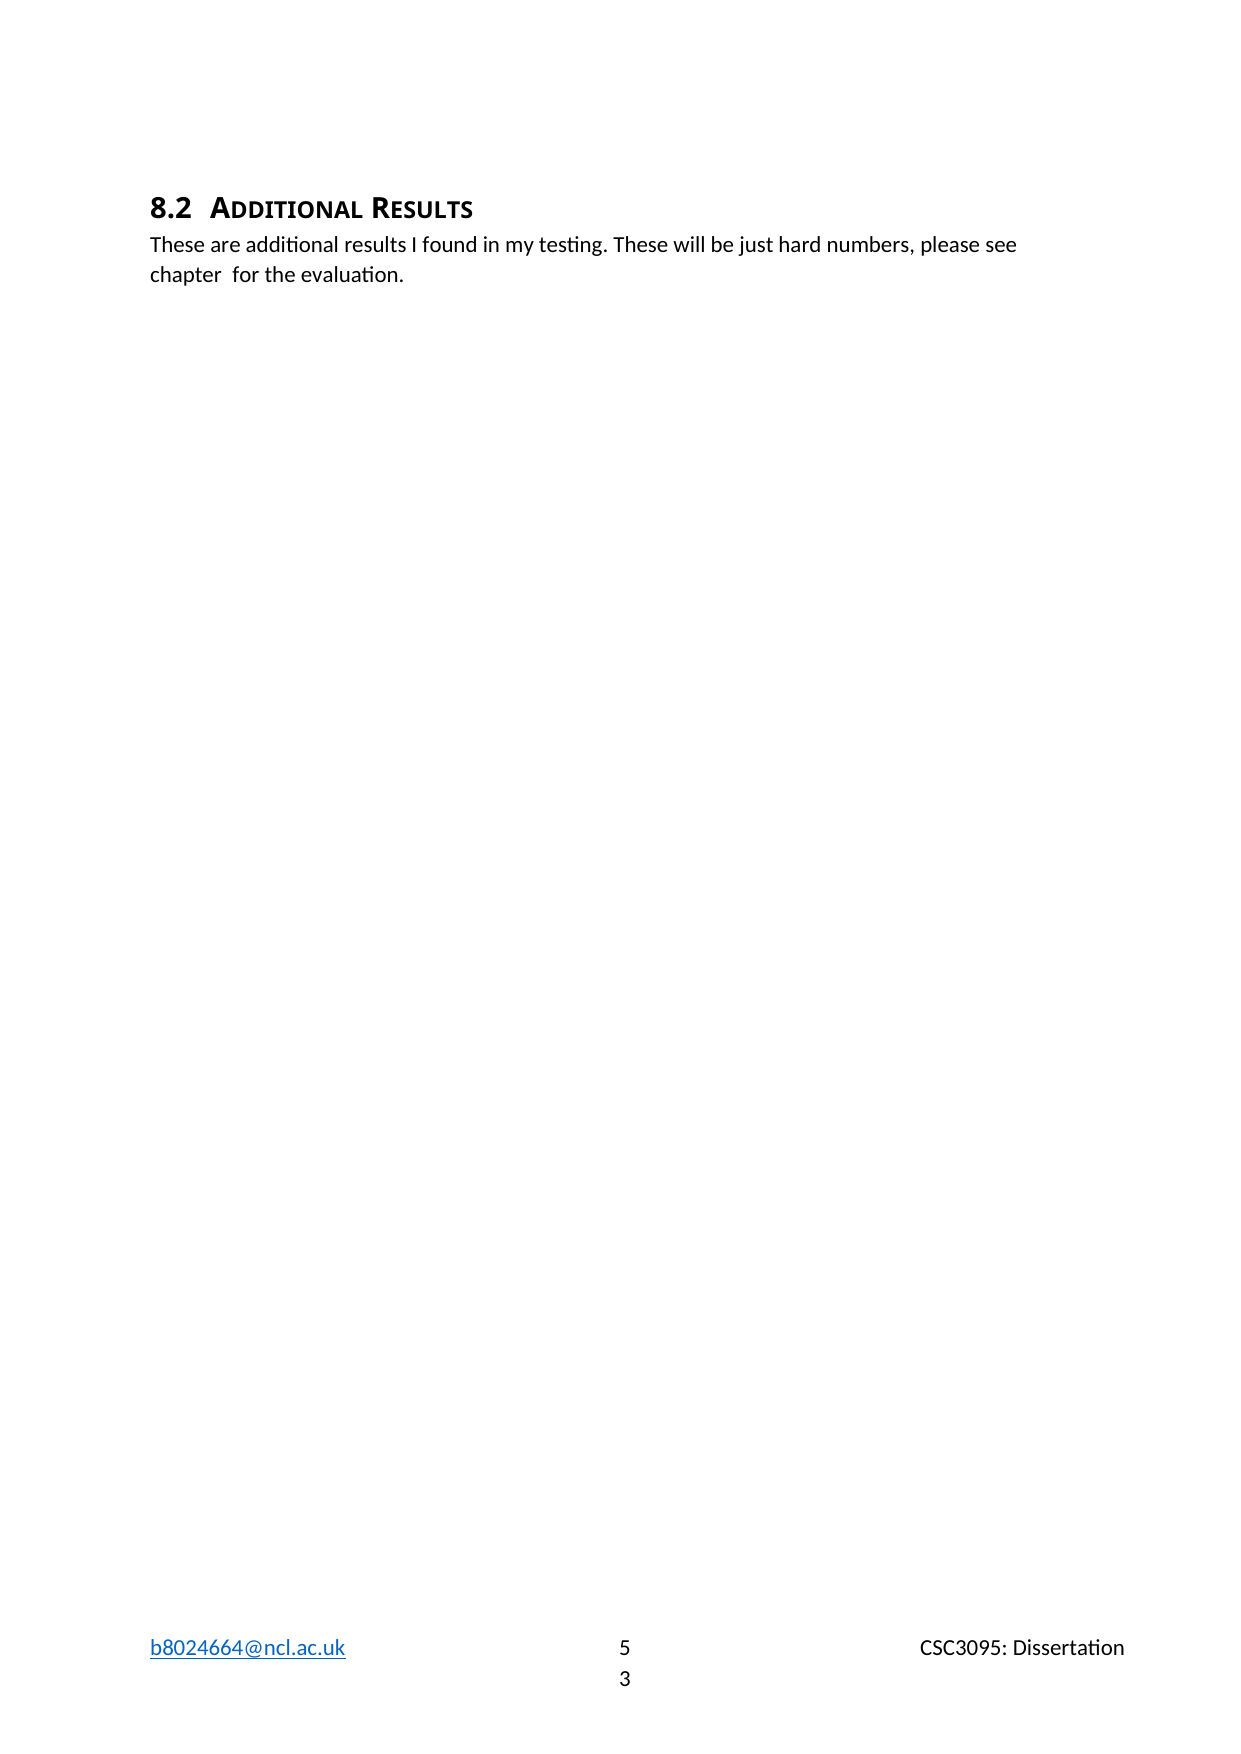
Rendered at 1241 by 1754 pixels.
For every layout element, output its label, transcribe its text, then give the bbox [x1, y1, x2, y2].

text These are additional results I found in my testing. These will be just hard numbers, please see chapter 4 for the evaluation. [150, 230, 1090, 288]
subtitle Additional Results [150, 187, 1090, 227]
